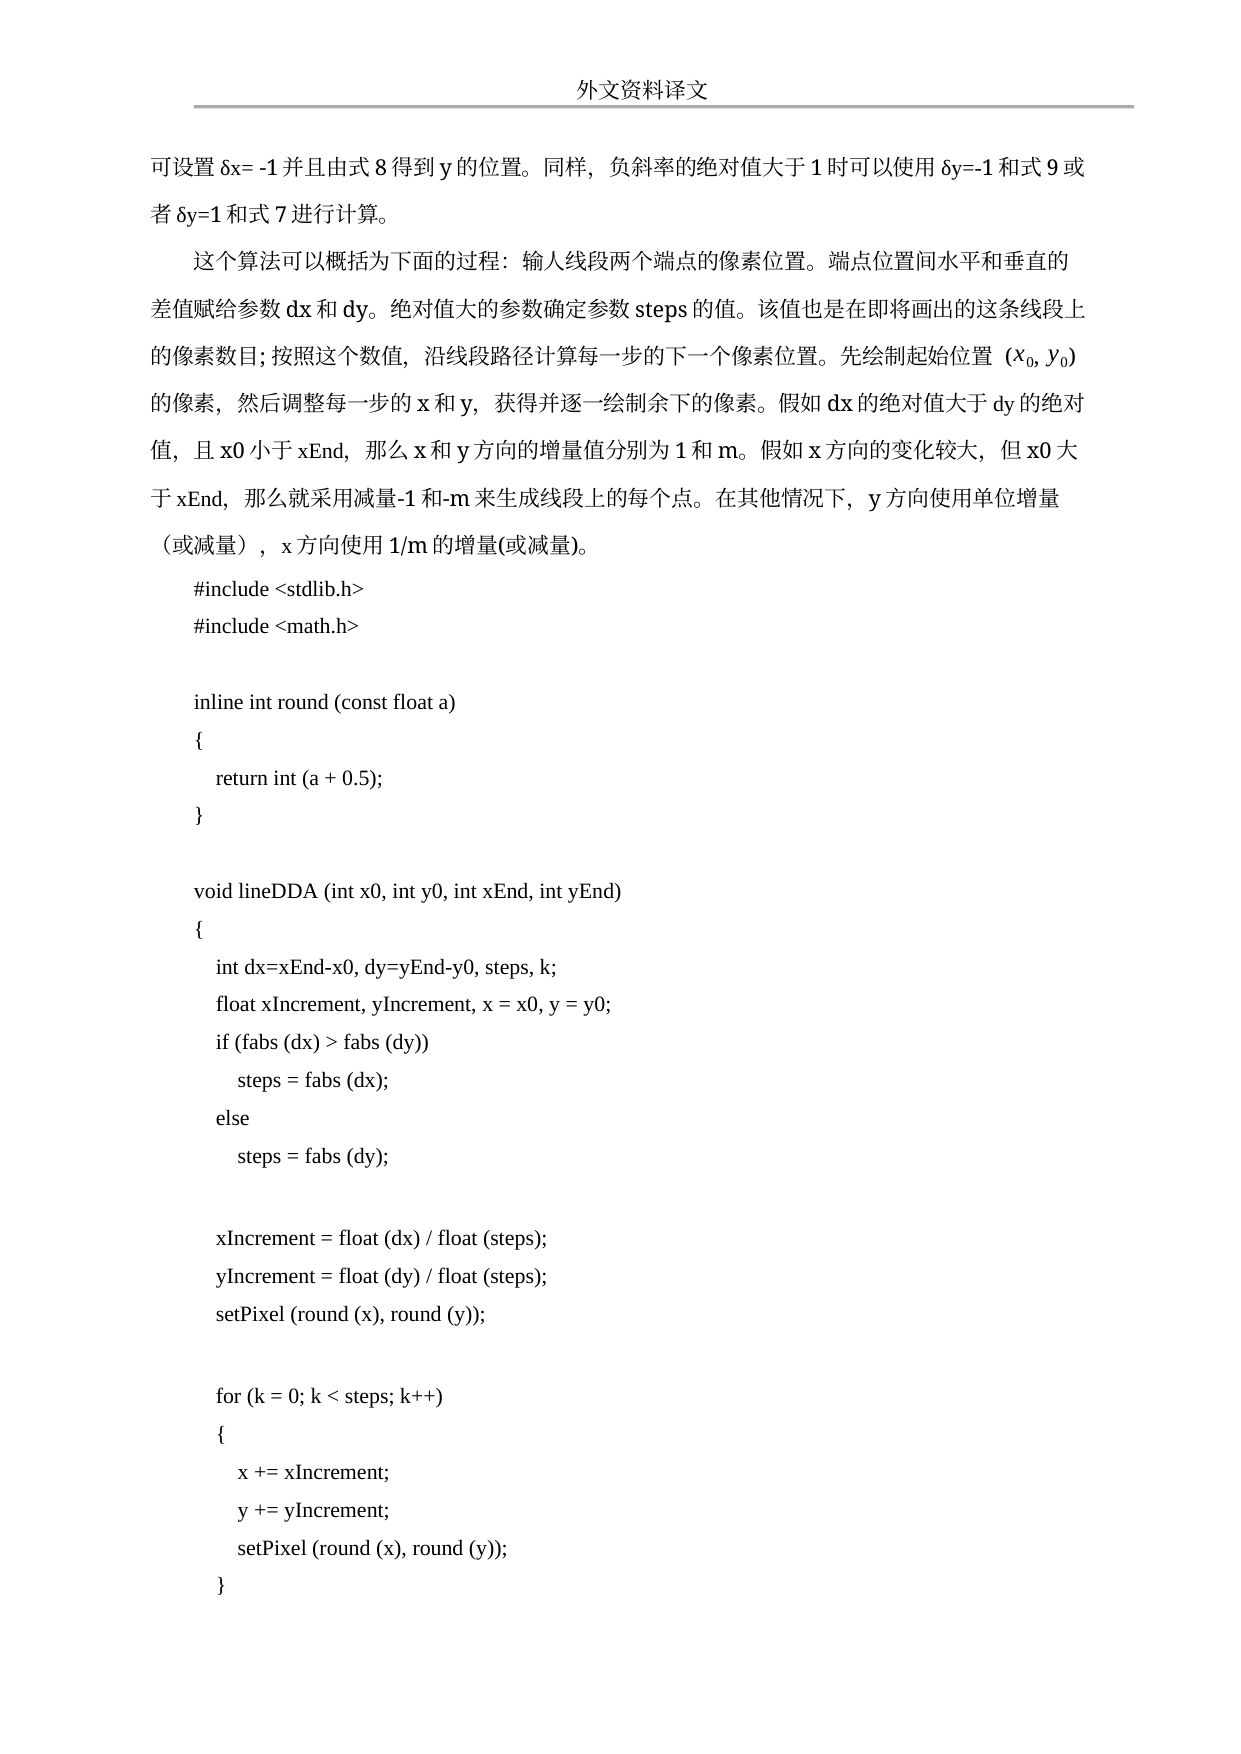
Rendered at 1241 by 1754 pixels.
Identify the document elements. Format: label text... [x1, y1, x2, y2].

text else [150, 1105, 1090, 1130]
text 这个算法可以概括为下面的过程：输人线段两个端点的像素位置。端点位置间水平和垂直的差值赋给参数dx和dy。绝对值大的参数确定参数steps的值。该值也是在即将画出的这条线段上的像素数目; 按照这个数值，沿线段路径计算每一步的下一个像素位置。先绘制起始位置 (, ) 的像素，然后调整每一步的x和y，获得并逐一绘制余下的像素。假如dx的绝对值大于dy的绝对值，且x0小于xEnd，那么x和y方向的增量值分别为1和m。假如x方向的变化较大，但x0大于xEnd，那么就采用减量-1和-m来生成线段上的每个点。在其他情况下，y方向使用单位增量（或减量），x方向使用1/m的增量(或减量)。 [150, 244, 1090, 560]
text xIncrement = float (dx) / float (steps); [150, 1225, 1090, 1250]
text 式6到式9也可以用来计算具有负斜率的线段的像素位置。假如斜率的绝对值小于1，并且起始端点在左侧，可设置δx=1并用式6计算y值。当起始端点在右侧（具有相同的斜率）时，我们可设置δx= -1并且由式8得到y的位置。同样，负斜率的绝对值大于1时可以使用δy=-1和式9或者δy=1和式7进行计算。 [150, 150, 1090, 229]
text } [150, 802, 1090, 828]
text int dx=xEnd-x0, dy=yEnd-y0, steps, k; [150, 954, 1090, 979]
text void lineDDA (int x0, int y0, int xEnd, int yEnd) [150, 878, 1090, 903]
text return int (a + 0.5); [150, 764, 1090, 790]
text { [150, 727, 1090, 752]
text x += xIncrement; [150, 1459, 1090, 1484]
text for (k = 0; k < steps; k++) [150, 1383, 1090, 1408]
text if (fabs (dx) > fabs (dy)) [150, 1029, 1090, 1054]
text steps = fabs (dx); [150, 1067, 1090, 1092]
text setPixel (round (x), round (y)); [150, 1301, 1090, 1326]
text setPixel (round (x), round (y)); [150, 1534, 1090, 1560]
text yIncrement = float (dy) / float (steps); [150, 1263, 1090, 1288]
text float xIncrement, yIncrement, x = x0, y = y0; [150, 991, 1090, 1017]
text { [150, 1421, 1090, 1446]
text #include <math.h> [150, 613, 1090, 638]
text steps = fabs (dy); [150, 1143, 1090, 1168]
text } [150, 1572, 1090, 1598]
text { [150, 916, 1090, 941]
text y += yIncrement; [150, 1497, 1090, 1522]
text #include <stdlib.h> [150, 576, 1090, 601]
text inline int round (const float a) [150, 689, 1090, 714]
